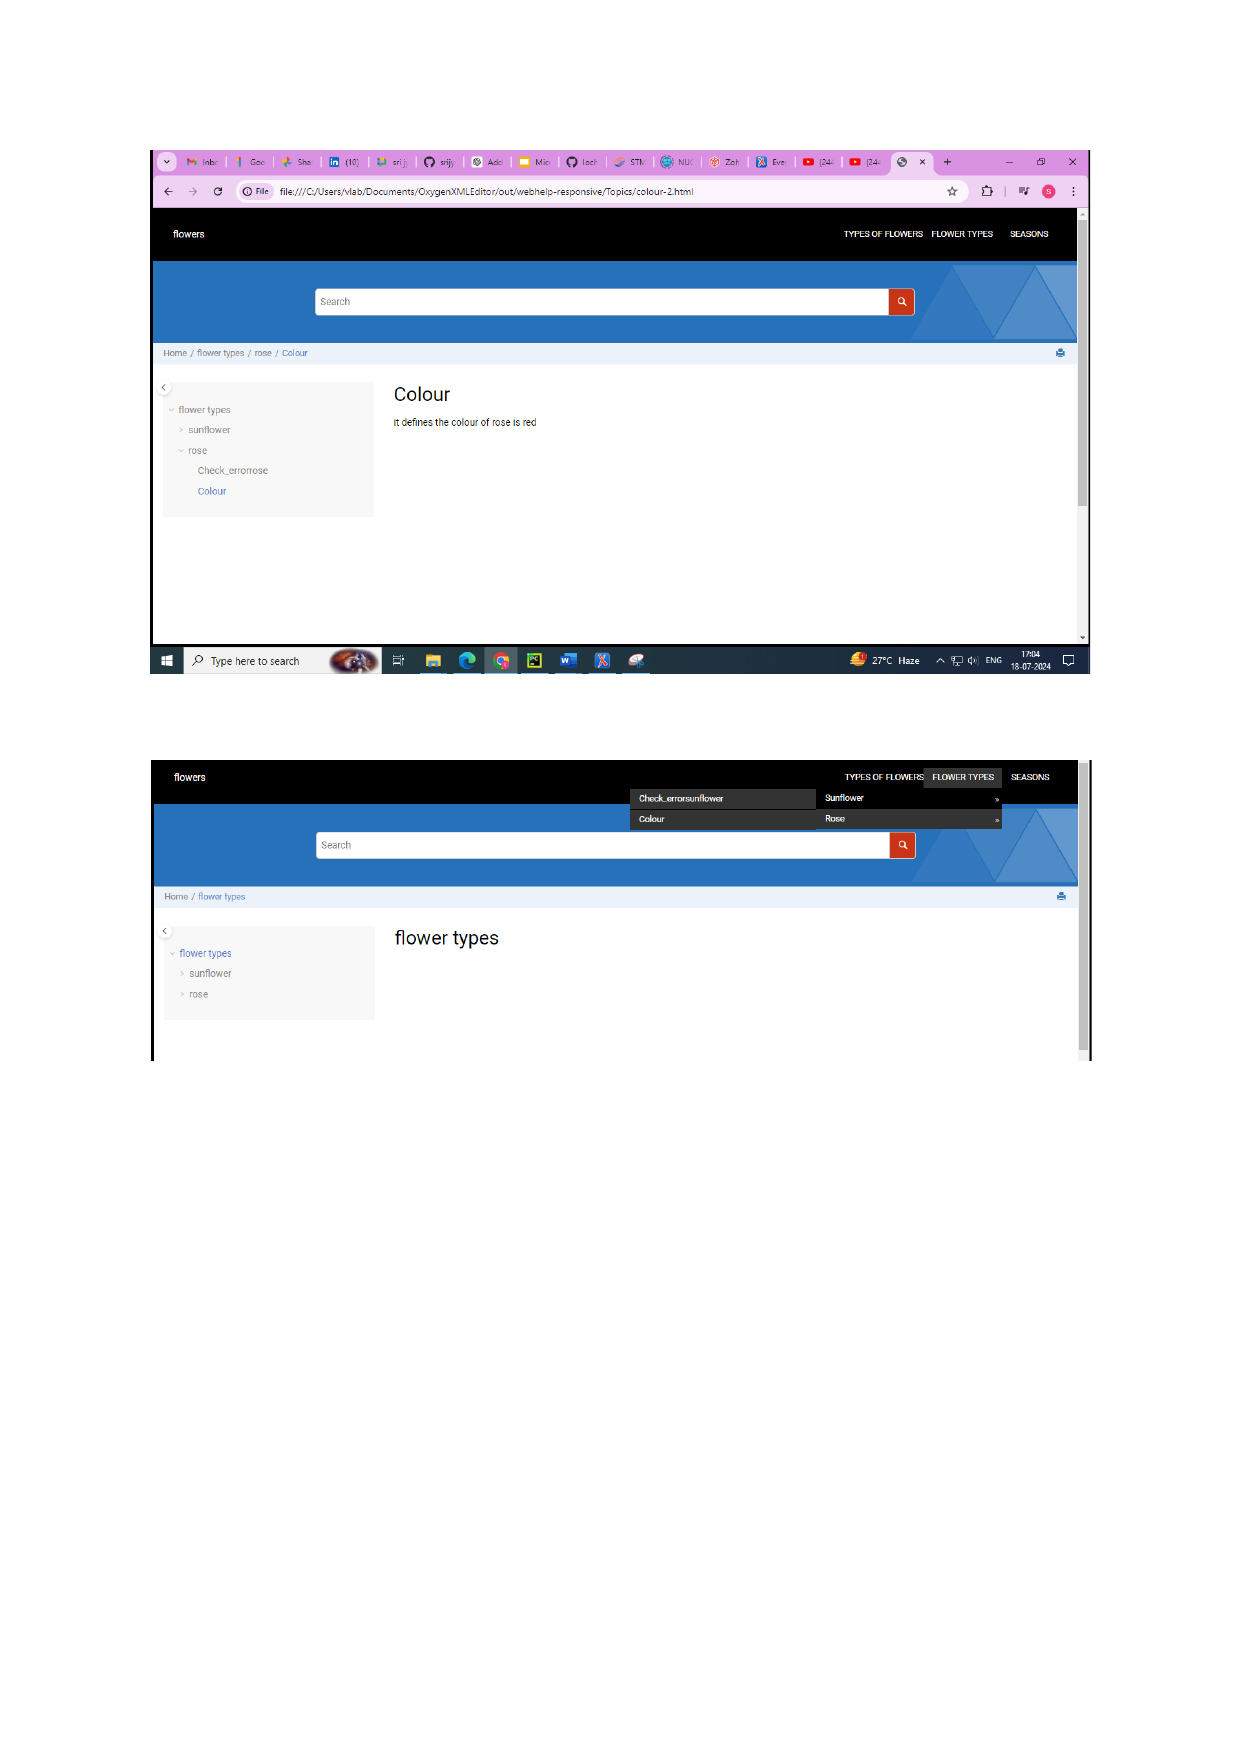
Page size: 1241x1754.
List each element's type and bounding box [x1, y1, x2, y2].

picture [150, 150, 1091, 674]
picture [151, 760, 1092, 1061]
